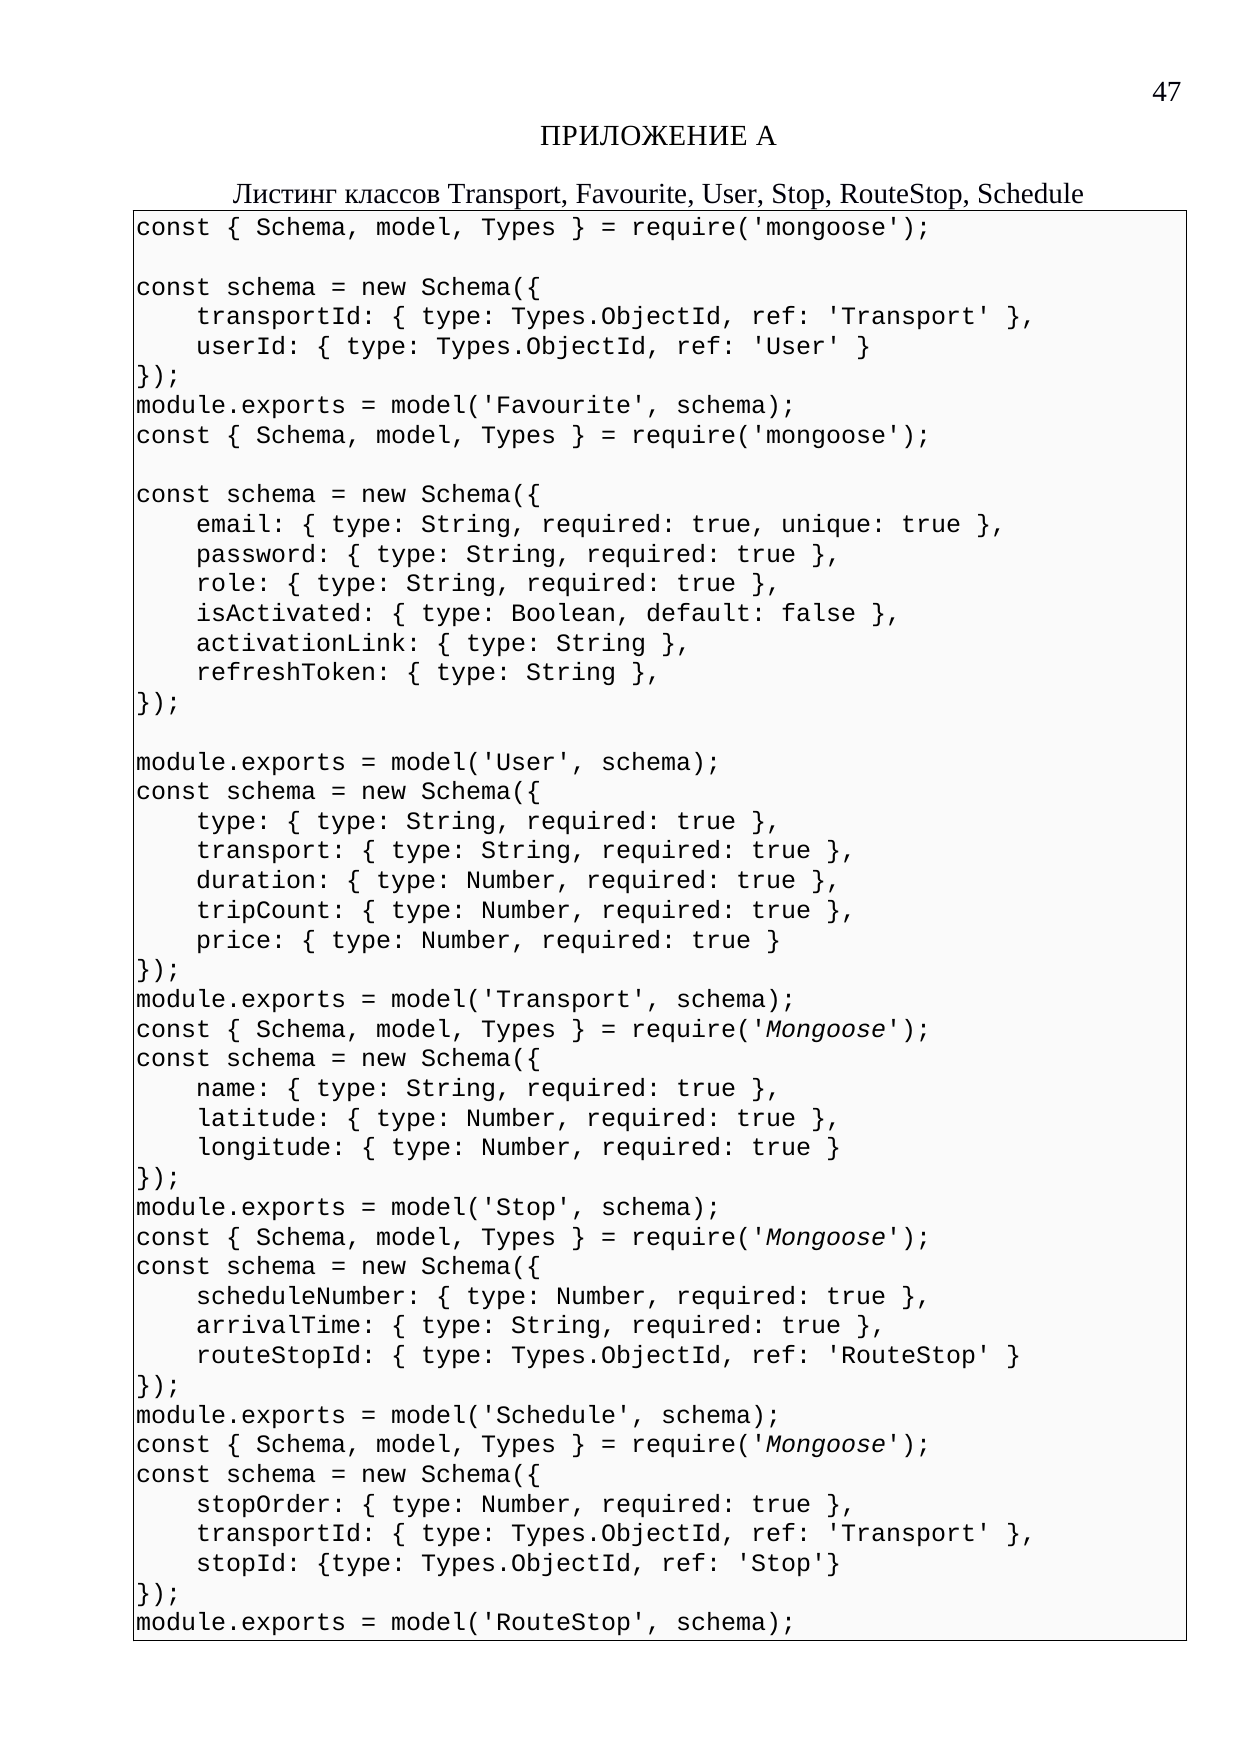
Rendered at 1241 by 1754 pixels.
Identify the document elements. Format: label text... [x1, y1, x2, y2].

text tripCount: { type: Number, required: true }, [134, 893, 1186, 923]
text const { Schema, model, Types } = require('mongoose'); [134, 211, 1186, 240]
text const schema = new Schema({ [134, 269, 1186, 299]
text transportId: { type: Types.ObjectId, ref: 'Transport' }, [134, 299, 1186, 329]
text const schema = new Schema({ [134, 477, 1186, 507]
text module.exports = model('Transport', schema); [134, 982, 1186, 1012]
text activationLink: { type: String }, [134, 626, 1186, 656]
text module.exports = model('Schedule', schema); [134, 1398, 1186, 1427]
text scheduleNumber: { type: Number, required: true }, [134, 1279, 1186, 1309]
text module.exports = model('RouteStop', schema); [134, 1606, 1186, 1640]
text }); [134, 359, 1186, 388]
text role: { type: String, required: true }, [134, 566, 1186, 596]
text const { Schema, model, Types } = require('Mongoose'); [134, 1012, 1186, 1041]
text const schema = new Schema({ [134, 1249, 1186, 1279]
text Листинг классов Transport, Favourite, User, Stop, RouteStop, Schedule [136, 177, 1181, 210]
text transportId: { type: Types.ObjectId, ref: 'Transport' }, [134, 1516, 1186, 1546]
text }); [134, 1368, 1186, 1398]
text routeStopId: { type: Types.ObjectId, ref: 'RouteStop' } [134, 1338, 1186, 1368]
text const schema = new Schema({ [134, 774, 1186, 804]
text type: { type: String, required: true }, [134, 804, 1186, 834]
text name: { type: String, required: true }, [134, 1071, 1186, 1101]
text arrivalTime: { type: String, required: true }, [134, 1309, 1186, 1338]
text const schema = new Schema({ [134, 1041, 1186, 1071]
text stopOrder: { type: Number, required: true }, [134, 1487, 1186, 1516]
text module.exports = model('User', schema); [134, 744, 1186, 774]
text const { Schema, model, Types } = require('Mongoose'); [134, 1219, 1186, 1249]
text refreshToken: { type: String }, [134, 656, 1186, 685]
text const { Schema, model, Types } = require('Mongoose'); [134, 1427, 1186, 1457]
text }); [134, 685, 1186, 715]
text }); [134, 1160, 1186, 1190]
text stopId: {type: Types.ObjectId, ref: 'Stop'} [134, 1546, 1186, 1576]
text }); [134, 1576, 1186, 1606]
text module.exports = model('Favourite', schema); [134, 388, 1186, 418]
text password: { type: String, required: true }, [134, 537, 1186, 566]
text userId: { type: Types.ObjectId, ref: 'User' } [134, 329, 1186, 359]
text isActivated: { type: Boolean, default: false }, [134, 596, 1186, 626]
text price: { type: Number, required: true } [134, 923, 1186, 952]
text const schema = new Schema({ [134, 1457, 1186, 1487]
text longitude: { type: Number, required: true } [134, 1131, 1186, 1160]
subtitle Приложение А [136, 118, 1181, 152]
text duration: { type: Number, required: true }, [134, 863, 1186, 893]
text latitude: { type: Number, required: true }, [134, 1101, 1186, 1131]
text email: { type: String, required: true, unique: true }, [134, 507, 1186, 537]
text module.exports = model('Stop', schema); [134, 1190, 1186, 1219]
text const { Schema, model, Types } = require('mongoose'); [134, 418, 1186, 448]
text transport: { type: String, required: true }, [134, 834, 1186, 863]
text }); [134, 952, 1186, 982]
